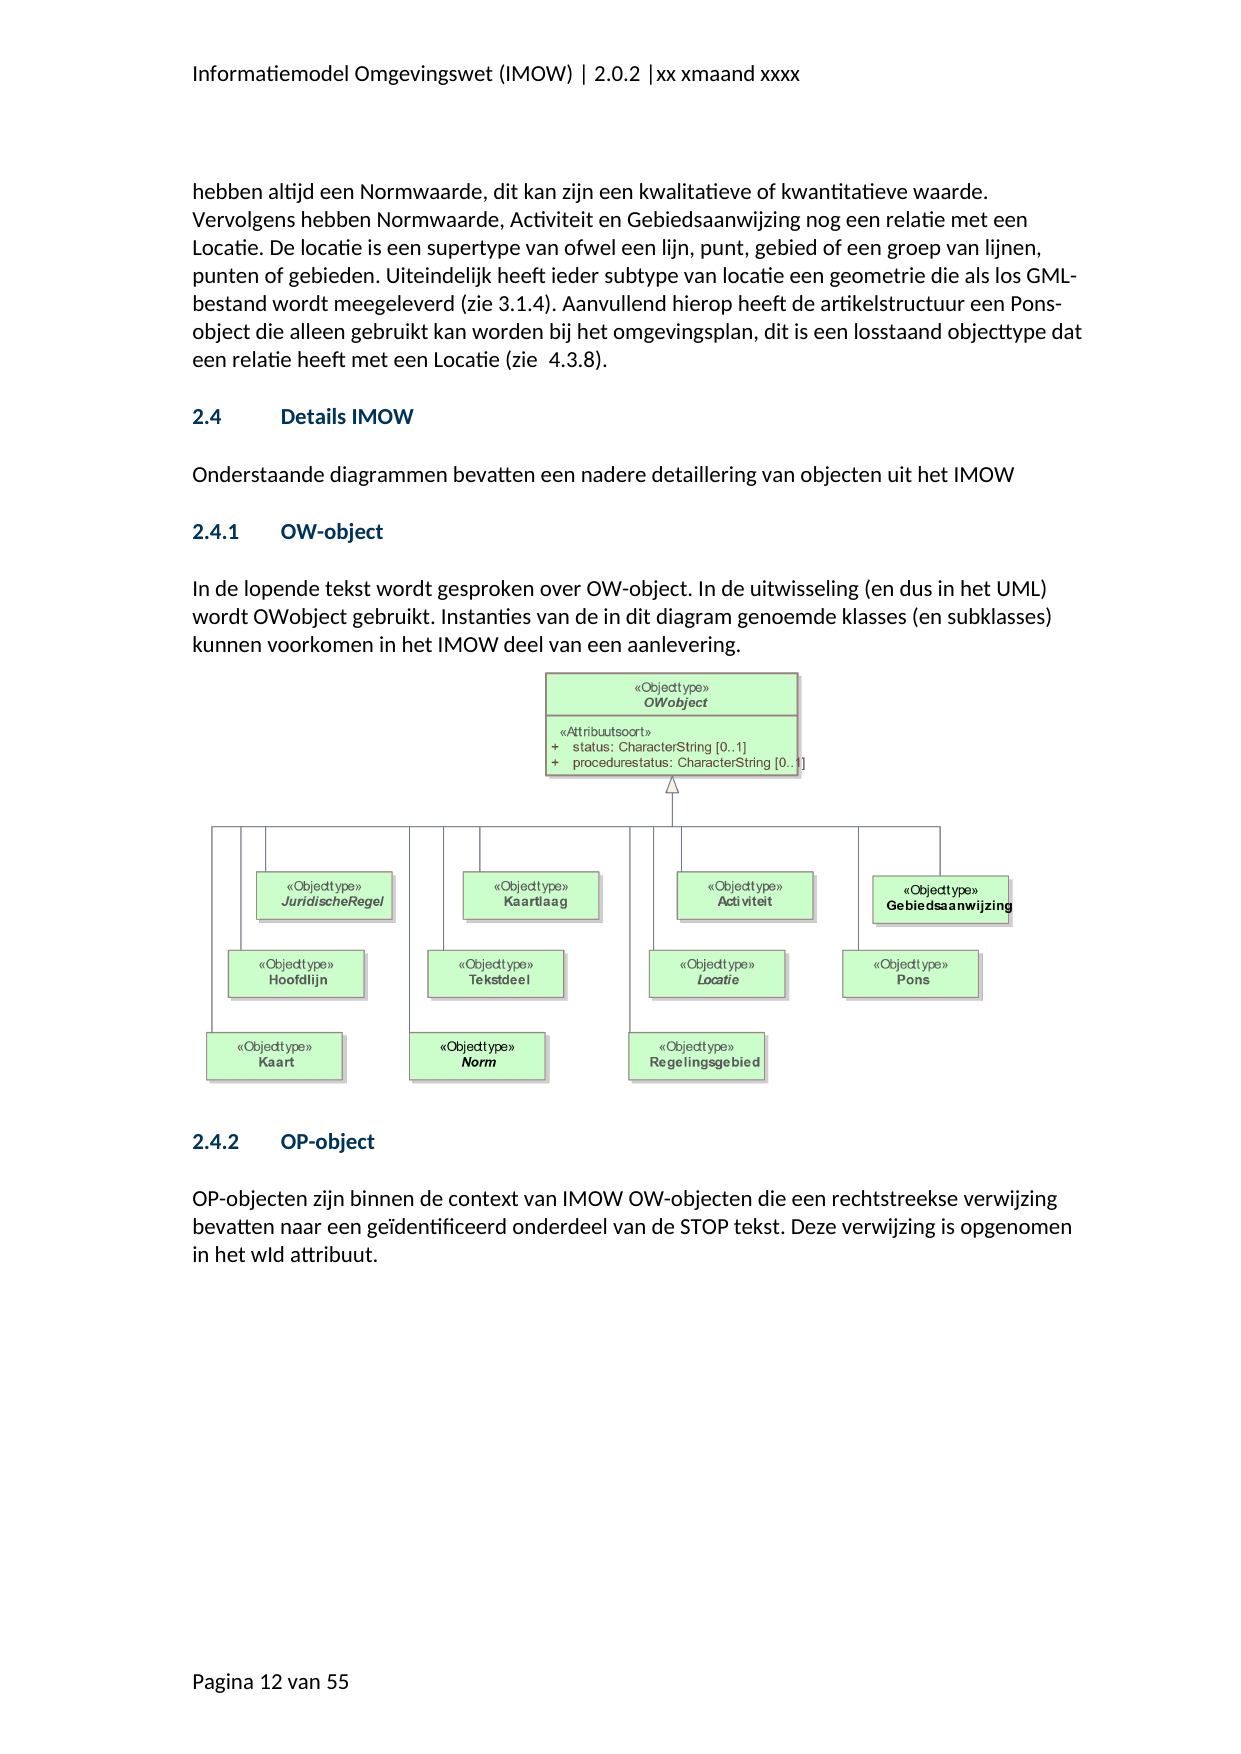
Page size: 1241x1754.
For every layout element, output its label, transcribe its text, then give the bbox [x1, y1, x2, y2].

subtitle OW-object [192, 517, 1092, 545]
picture [192, 658, 1028, 1098]
text OP-objecten zijn binnen de context van IMOW OW-objecten die een rechtstreekse verwijzing bevatten naar een geïdentificeerd onderdeel van de STOP tekst. Deze verwijzing is opgenomen in het wId attribuut. [192, 1184, 1092, 1268]
subtitle Details IMOW [192, 402, 1092, 431]
subtitle OP-object [192, 1127, 1092, 1155]
text In de lopende tekst wordt gesproken over OW-object. In de uitwisseling (en dus in het UML) wordt OWobject gebruikt. Instanties van de in dit diagram genoemde klasses (en subklasses) kunnen voorkomen in het IMOW deel van een aanlevering. [192, 574, 1092, 658]
text Onderstaande diagrammen bevatten een nadere detaillering van objecten uit het IMOW [192, 460, 1092, 488]
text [192, 177, 1092, 373]
